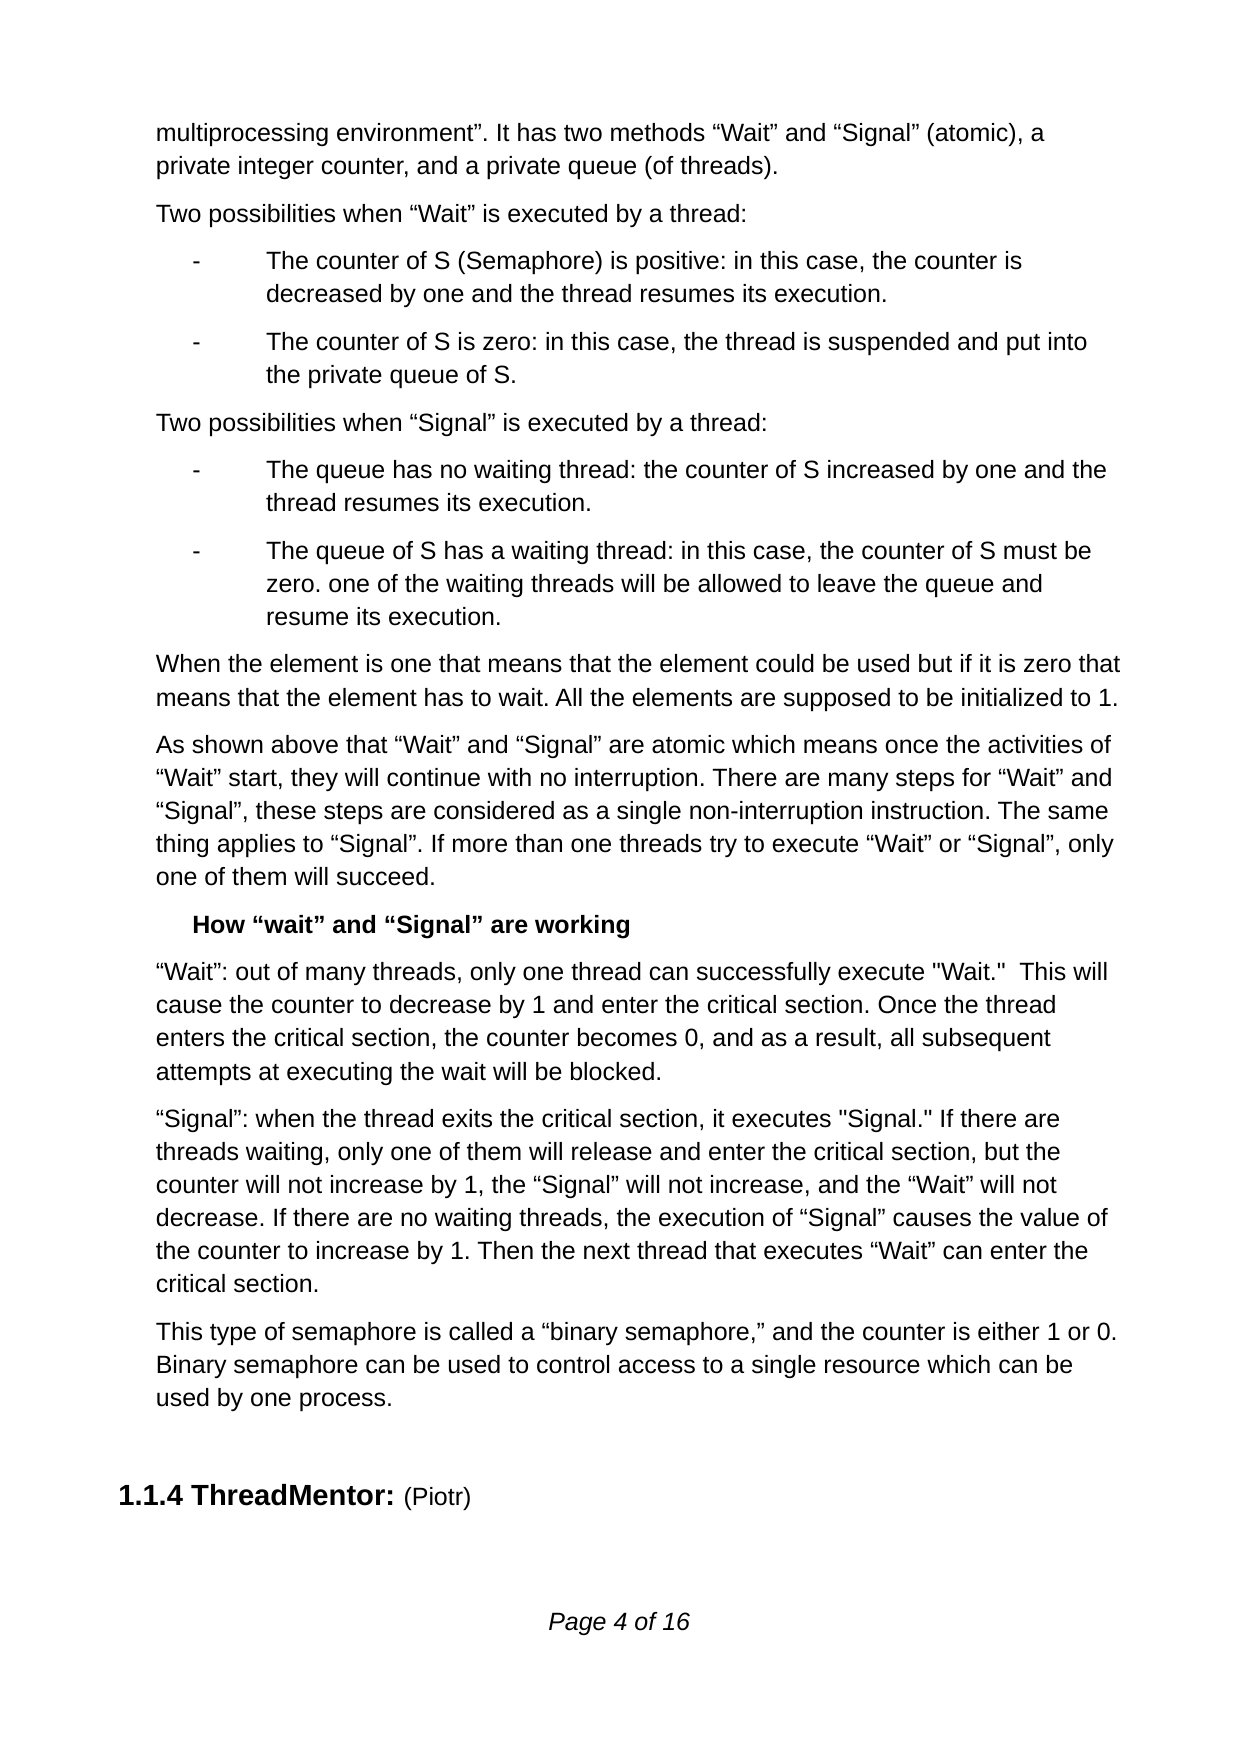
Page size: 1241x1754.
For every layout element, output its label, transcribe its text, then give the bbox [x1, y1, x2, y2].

text As shown above that “Wait” and “Signal” are atomic which means once the activities of “Wait” start, they will continue with no interruption. There are many steps for “Wait” and “Signal”, these steps are considered as a single non-interruption instruction. The same thing applies to “Signal”. If more than one threads try to execute “Wait” or “Signal”, only one of them will succeed. [156, 730, 1122, 891]
text How “wait” and “Signal” are working [156, 910, 1122, 938]
text When the element is one that means that the element could be used but if it is zero that means that the element has to wait. All the elements are supposed to be initialized to 1. [156, 649, 1122, 711]
text - The counter of S (Semaphore) is positive: in this case, the counter is decreased by one and the thread resumes its execution. [192, 246, 1122, 308]
text “Wait”: out of many threads, only one thread can successfully execute "Wait." This will cause the counter to decrease by 1 and enter the critical section. Once the thread enters the critical section, the counter becomes 0, and as a result, all subsequent attempts at executing the wait will be blocked. [156, 957, 1122, 1085]
text This type of semaphore is called a “binary semaphore,” and the counter is either 1 or 0. Binary semaphore can be used to control access to a single resource which can be used by one process. [156, 1317, 1122, 1412]
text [156, 118, 1122, 180]
text Two possibilities when “Signal” is executed by a thread: [156, 408, 1122, 436]
text - The queue of S has a waiting thread: in this case, the counter of S must be zero. one of the waiting threads will be allowed to leave the queue and resume its execution. [192, 536, 1122, 631]
text - The queue has no waiting thread: the counter of S increased by one and the thread resumes its execution. [192, 455, 1122, 517]
text - The counter of S is zero: in this case, the thread is suspended and put into the private queue of S. [192, 327, 1122, 389]
text Two possibilities when “Wait” is executed by a thread: [156, 199, 1122, 227]
text “Signal”: when the thread exits the critical section, it executes "Signal." If there are threads waiting, only one of them will release and enter the critical section, but the counter will not increase by 1, the “Signal” will not increase, and the “Wait” will not decrease. If there are no waiting threads, the execution of “Signal” causes the value of the counter to increase by 1. Then the next thread that executes “Wait” can enter the critical section. [156, 1104, 1122, 1298]
text 1.1.4 ThreadMentor: (Piotr) [118, 1478, 1122, 1512]
